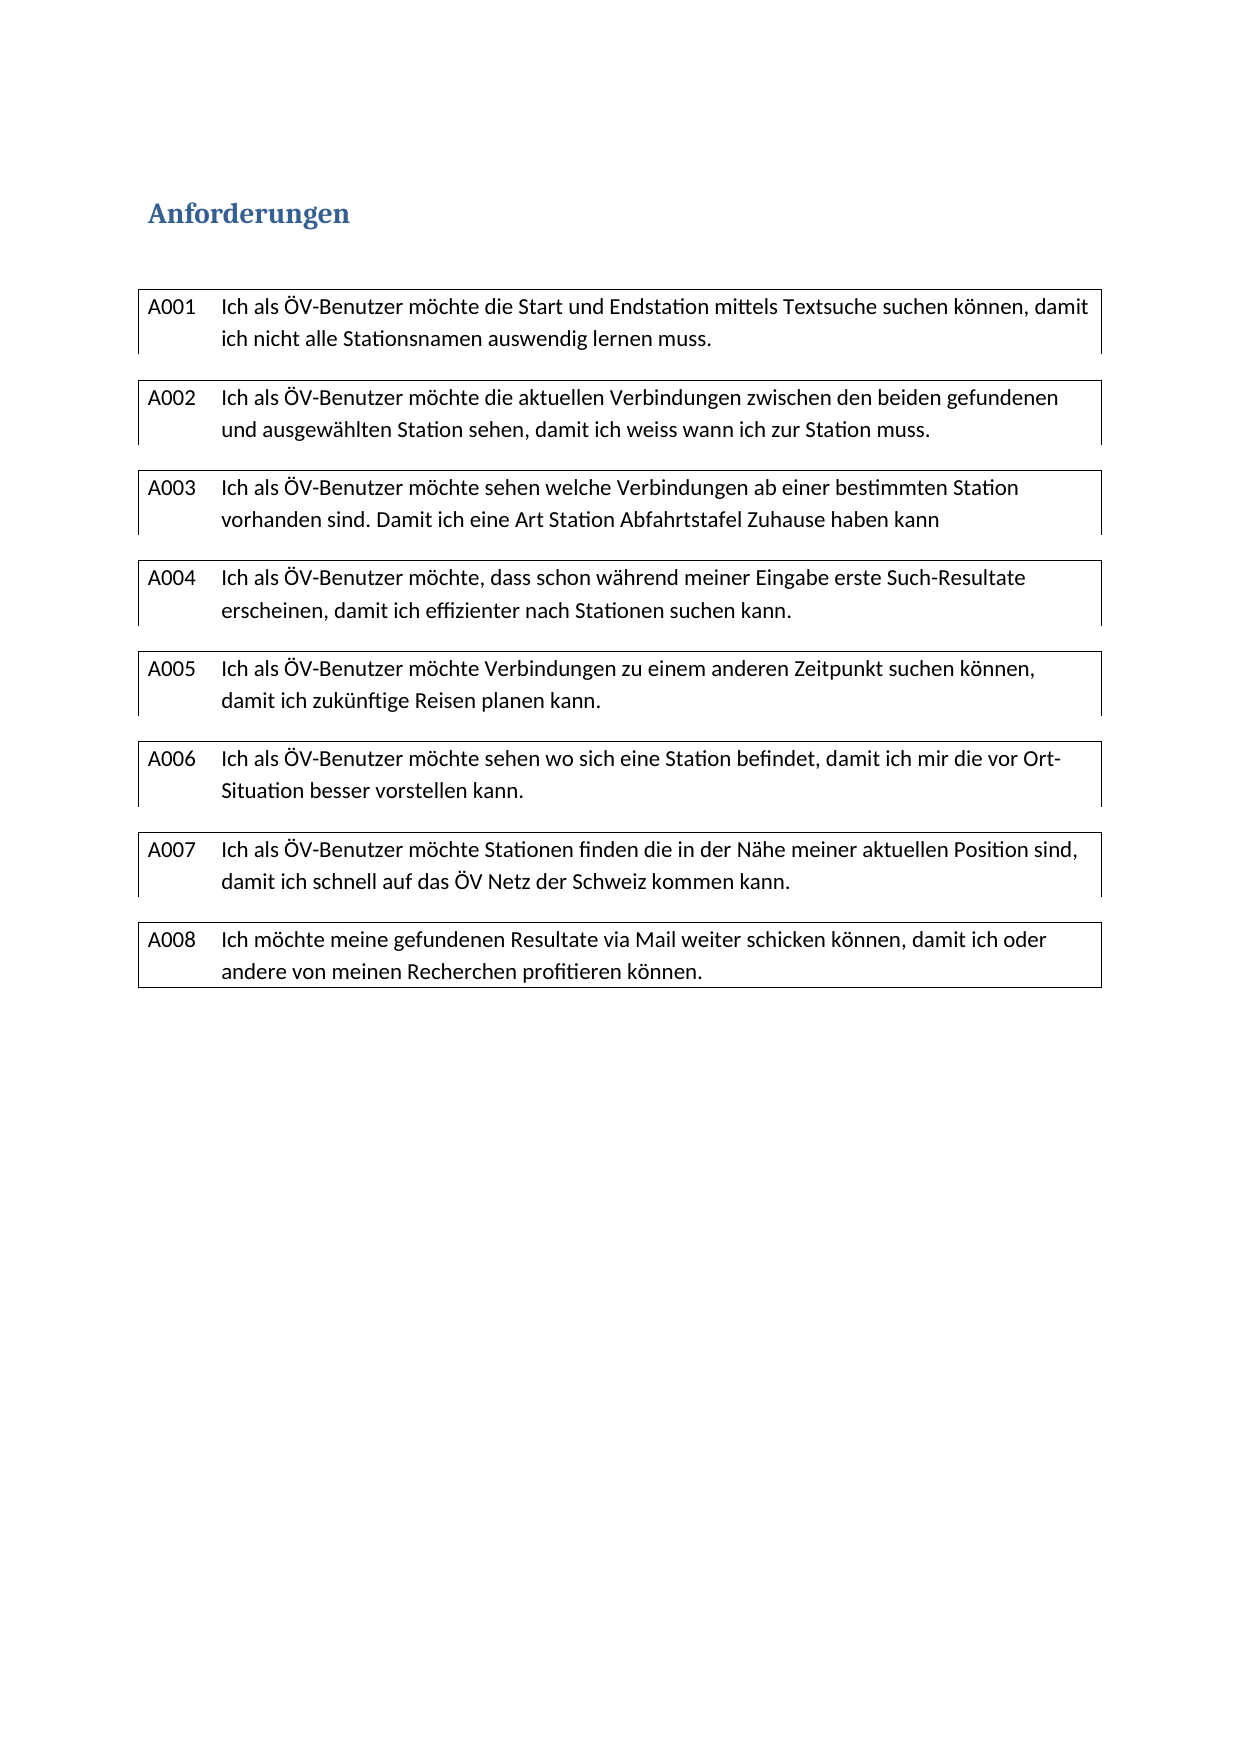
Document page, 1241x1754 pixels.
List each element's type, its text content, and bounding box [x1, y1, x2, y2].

text A001 Ich als ÖV-Benutzer möchte die Start und Endstation mittels Textsuche suchen können, damit ich nicht alle Stationsnamen auswendig lernen muss. [139, 290, 1101, 354]
text A008 Ich möchte meine gefundenen Resultate via Mail weiter schicken können, damit ich oder andere von meinen Recherchen profitieren können. [139, 923, 1101, 987]
subtitle Anforderungen [148, 198, 1093, 231]
text A002 Ich als ÖV-Benutzer möchte die aktuellen Verbindungen zwischen den beiden gefundenen und ausgewählten Station sehen, damit ich weiss wann ich zur Station muss. [139, 381, 1101, 445]
text A003 Ich als ÖV-Benutzer möchte sehen welche Verbindungen ab einer bestimmten Station vorhanden sind. Damit ich eine Art Station Abfahrtstafel Zuhause haben kann [139, 471, 1101, 535]
text A006 Ich als ÖV-Benutzer möchte sehen wo sich eine Station befindet, damit ich mir die vor Ort-Situation besser vorstellen kann. [139, 742, 1101, 807]
text A005 Ich als ÖV-Benutzer möchte Verbindungen zu einem anderen Zeitpunkt suchen können, damit ich zukünftige Reisen planen kann. [139, 652, 1101, 716]
text A004 Ich als ÖV-Benutzer möchte, dass schon während meiner Eingabe erste Such-Resultate erscheinen, damit ich effizienter nach Stationen suchen kann. [139, 561, 1101, 626]
text A007 Ich als ÖV-Benutzer möchte Stationen finden die in der Nähe meiner aktuellen Position sind, damit ich schnell auf das ÖV Netz der Schweiz kommen kann. [139, 833, 1101, 897]
